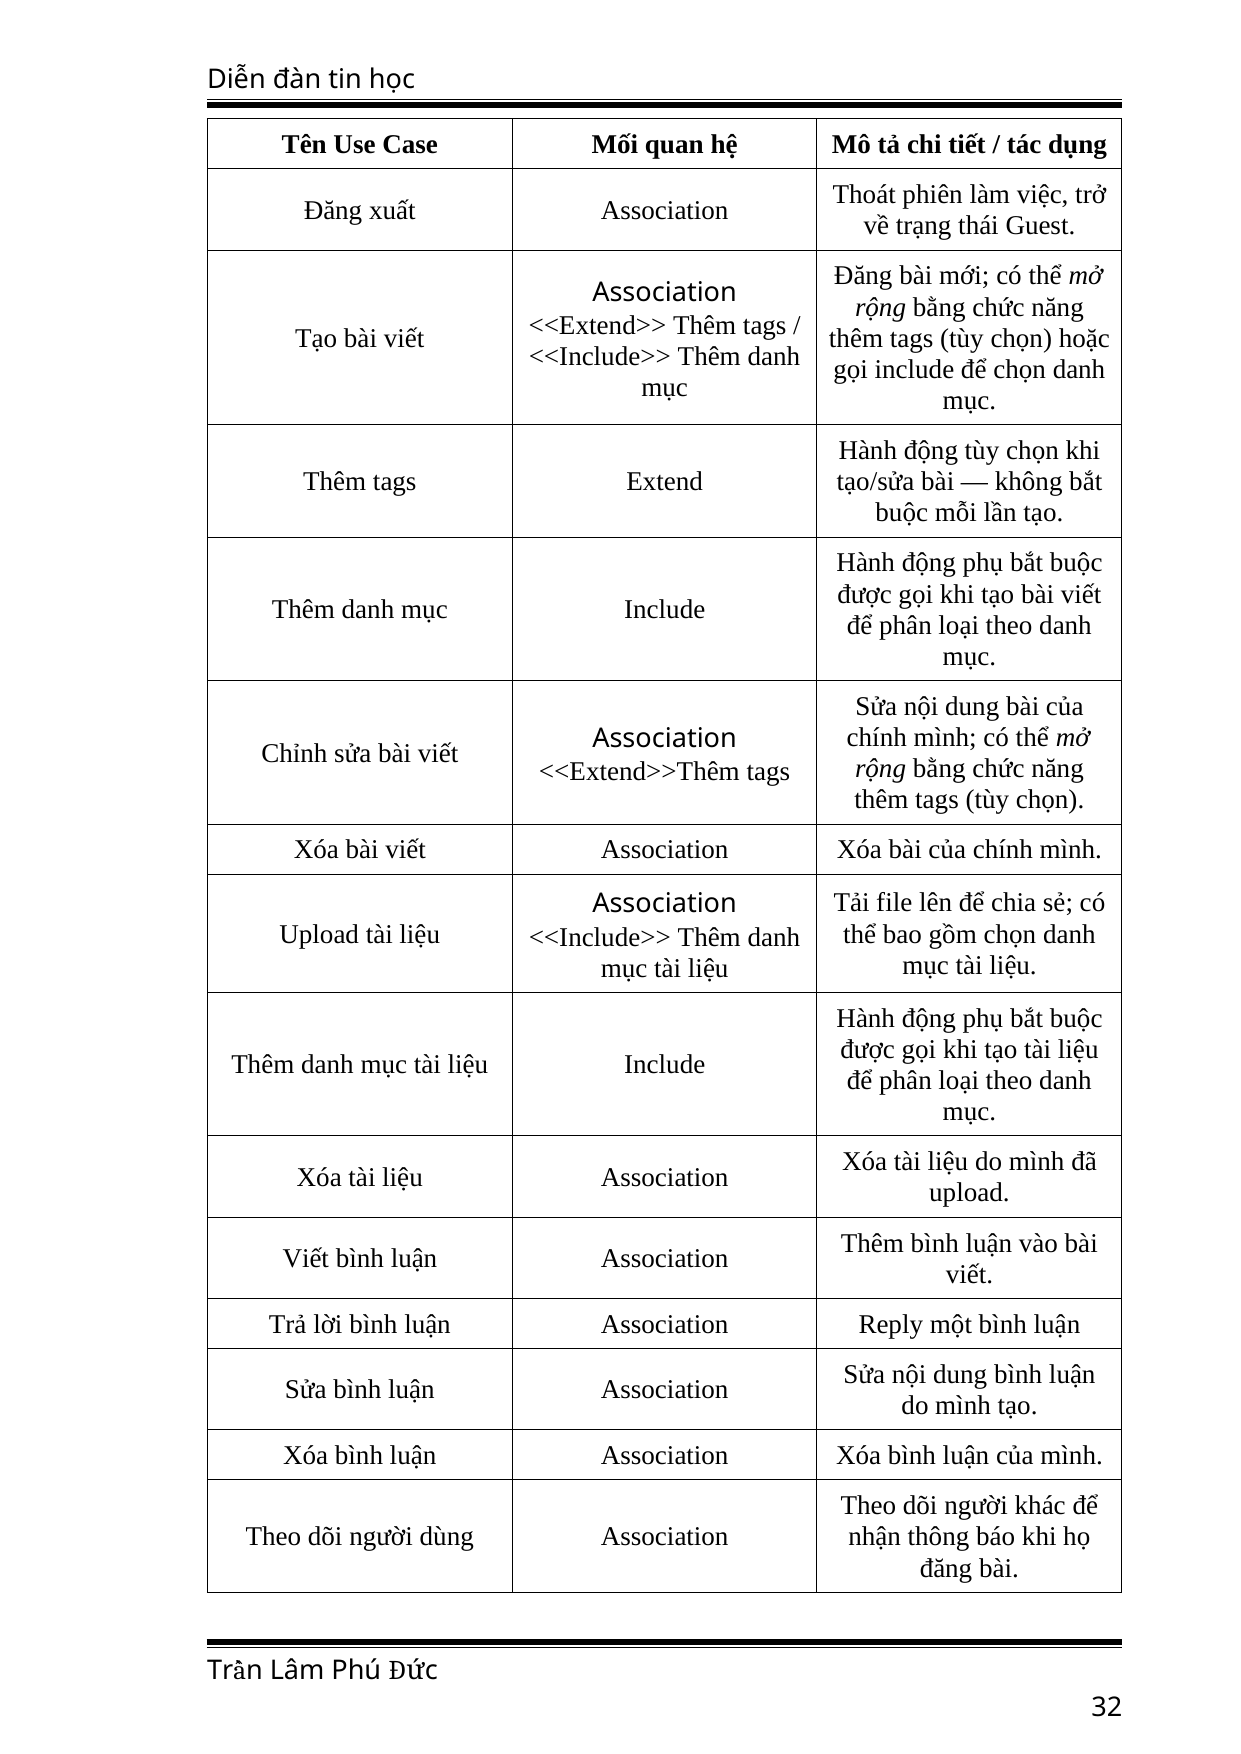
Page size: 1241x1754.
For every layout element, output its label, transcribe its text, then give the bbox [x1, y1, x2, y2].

table_cell Association [513, 1218, 816, 1298]
table_cell Theo dõi người khác để nhận thông báo khi họ đăng bài. [817, 1480, 1121, 1592]
table_cell Xóa bài viết [208, 825, 512, 874]
table_cell Association [513, 825, 816, 874]
table_cell Include [513, 538, 816, 680]
table_cell Association [513, 169, 816, 249]
table_cell Thêm danh mục [208, 538, 512, 680]
table_cell Thêm bình luận vào bài viết. [817, 1218, 1121, 1298]
table_cell Đăng xuất [208, 169, 512, 249]
table_cell Theo dõi người dùng [208, 1480, 512, 1592]
table_cell Tải file lên để chia sẻ; có thể bao gồm chọn danh mục tài liệu. [817, 875, 1121, 992]
table_cell Association [513, 1299, 816, 1348]
table_header Mô tả chi tiết / tác dụng [817, 119, 1121, 168]
table_cell Viết bình luận [208, 1218, 512, 1298]
table_cell Sửa bình luận [208, 1349, 512, 1429]
table_cell Association [513, 1349, 816, 1429]
table_cell Hành động phụ bắt buộc được gọi khi tạo tài liệu để phân loại theo danh mục. [817, 993, 1121, 1135]
table_cell Xóa tài liệu do mình đã upload. [817, 1136, 1121, 1217]
table_cell Association <<Include>> Thêm danh mục tài liệu [513, 875, 816, 992]
table_cell Thêm danh mục tài liệu [208, 993, 512, 1135]
table_cell Association <<Extend>>Thêm tags [513, 681, 816, 824]
table_cell Đăng bài mới; có thể mở rộng bằng chức năng thêm tags (tùy chọn) hoặc gọi include để chọn danh mục. [817, 251, 1121, 424]
table_cell Hành động phụ bắt buộc được gọi khi tạo bài viết để phân loại theo danh mục. [817, 538, 1121, 680]
table_cell Association [513, 1480, 816, 1592]
table_cell Association [513, 1430, 816, 1479]
table_cell Thoát phiên làm việc, trở về trạng thái Guest. [817, 169, 1121, 249]
table_cell Xóa tài liệu [208, 1136, 512, 1217]
table_cell Xóa bình luận của mình. [817, 1430, 1121, 1479]
table_cell Chỉnh sửa bài viết [208, 681, 512, 824]
table_cell Tạo bài viết [208, 251, 512, 424]
table_cell Reply một bình luận [817, 1299, 1121, 1348]
table_header Mối quan hệ [513, 119, 816, 168]
table_cell Association <<Extend>> Thêm tags / <<Include>> Thêm danh mục [513, 251, 816, 424]
table_cell Xóa bình luận [208, 1430, 512, 1479]
table_cell Association [513, 1136, 816, 1217]
table_cell Xóa bài của chính mình. [817, 825, 1121, 874]
table_cell Upload tài liệu [208, 875, 512, 992]
table_cell Thêm tags [208, 425, 512, 537]
table_cell Trả lời bình luận [208, 1299, 512, 1348]
table_cell Hành động tùy chọn khi tạo/sửa bài — không bắt buộc mỗi lần tạo. [817, 425, 1121, 537]
table_cell Include [513, 993, 816, 1135]
table_cell Extend [513, 425, 816, 537]
table_header Tên Use Case [208, 119, 512, 168]
table_cell Sửa nội dung bình luận do mình tạo. [817, 1349, 1121, 1429]
table_cell Sửa nội dung bài của chính mình; có thể mở rộng bằng chức năng thêm tags (tùy chọn). [817, 681, 1121, 824]
